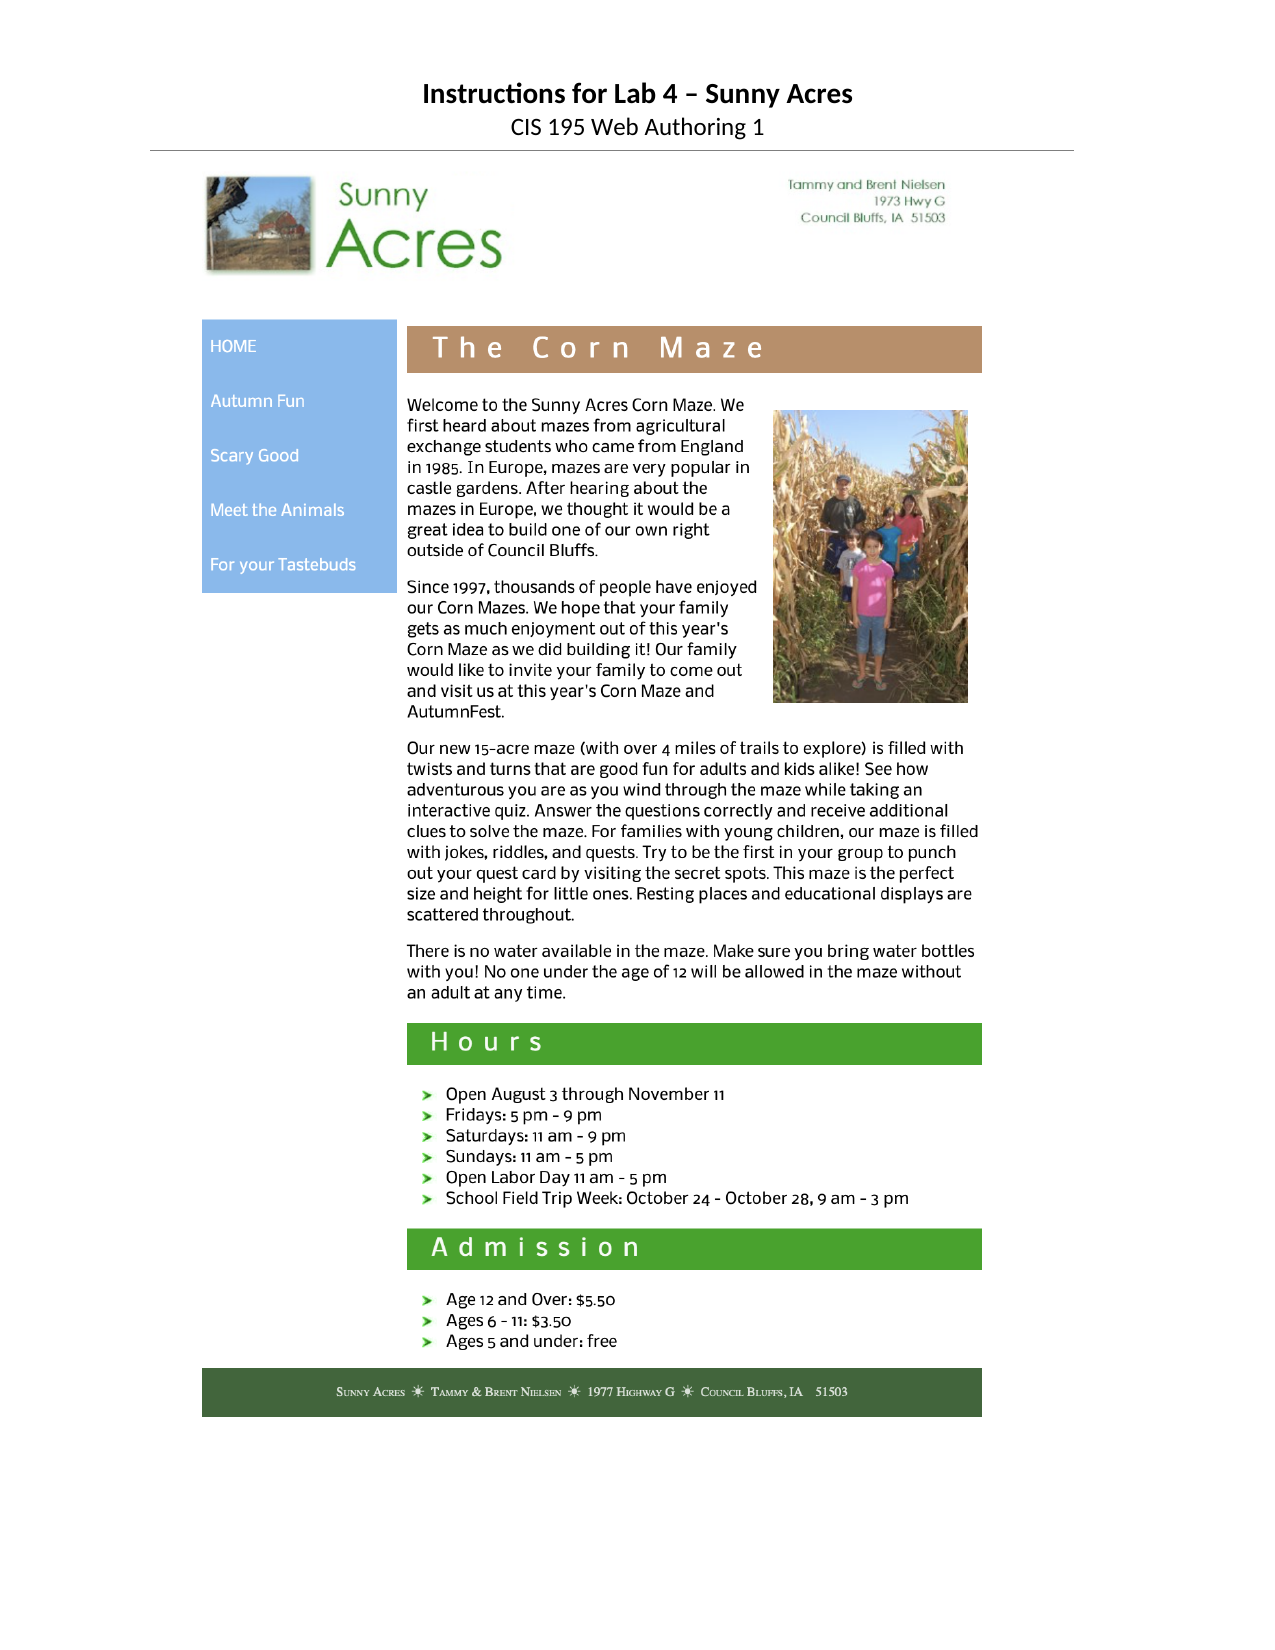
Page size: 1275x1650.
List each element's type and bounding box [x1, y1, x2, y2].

picture [150, 150, 1074, 1500]
